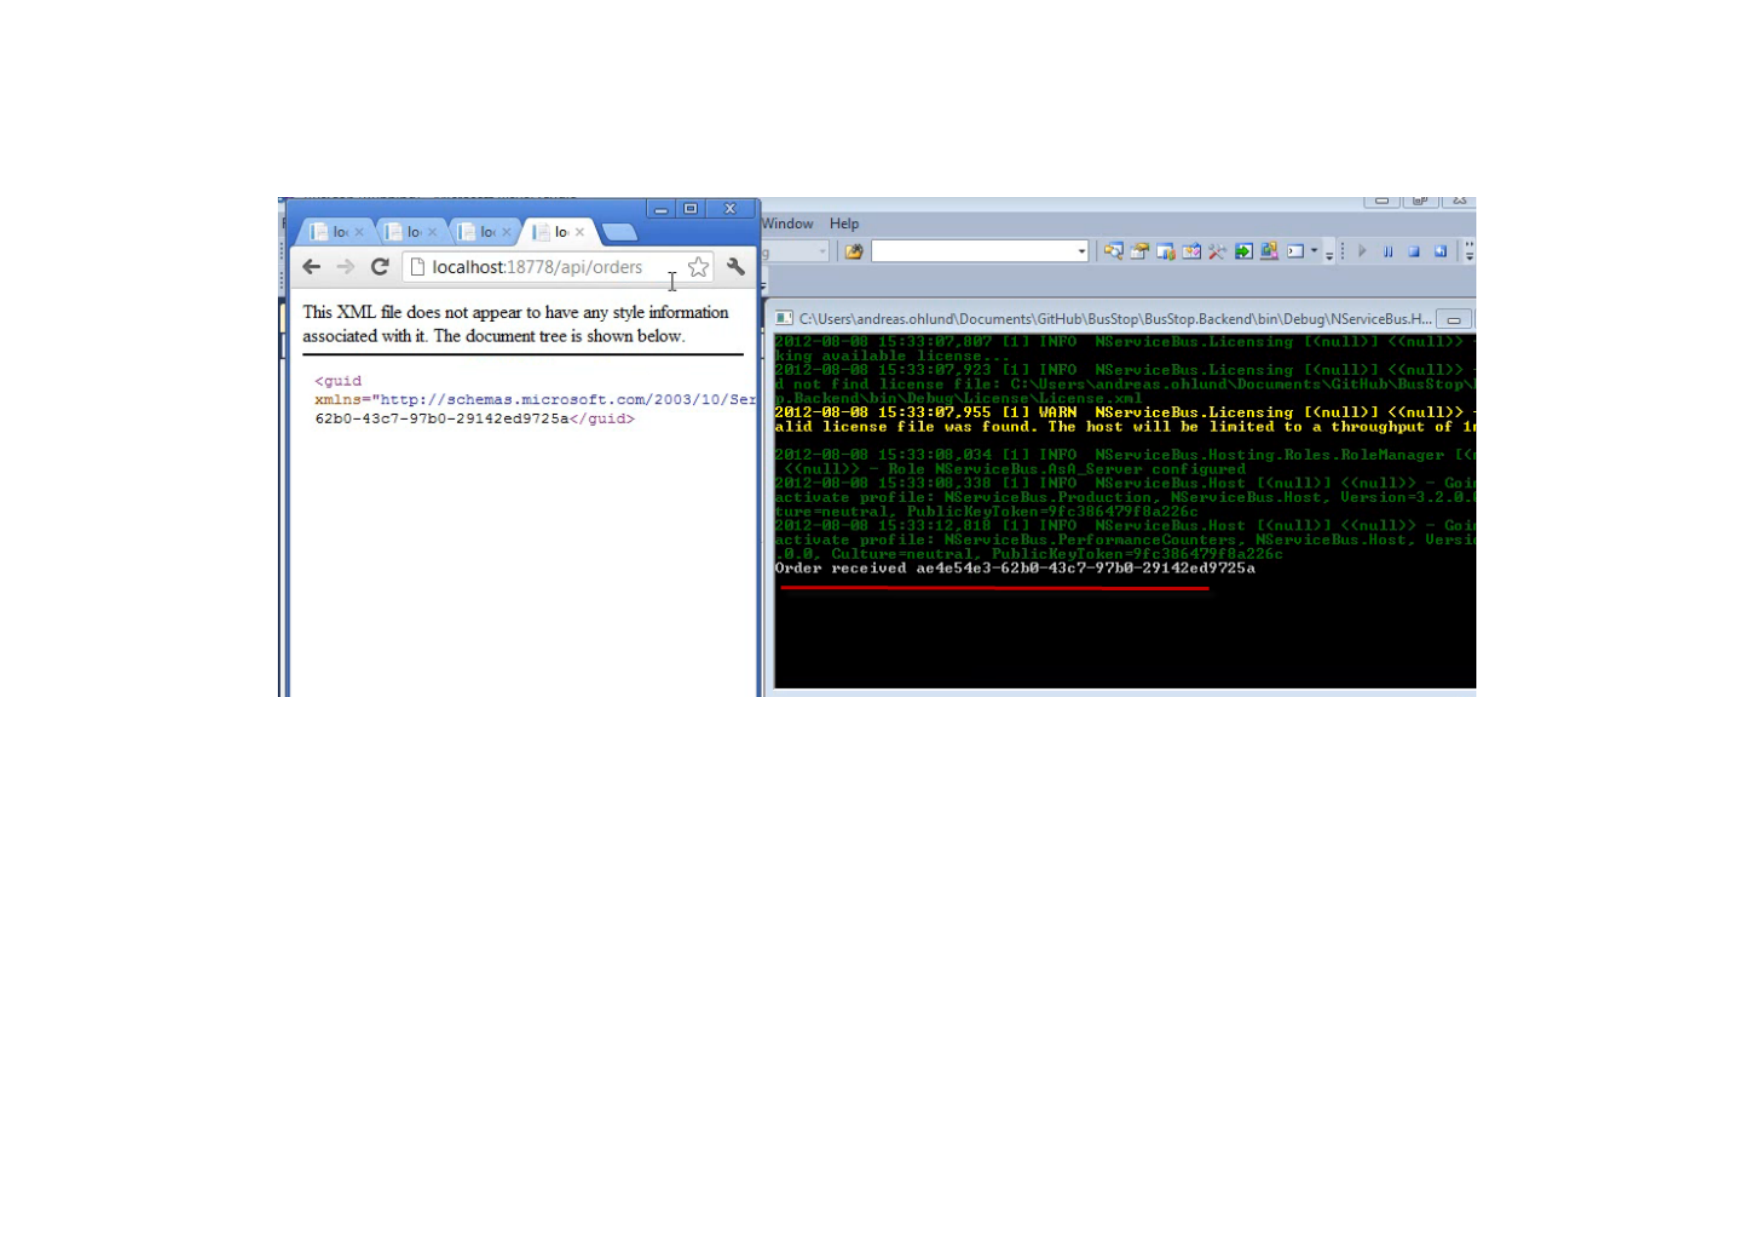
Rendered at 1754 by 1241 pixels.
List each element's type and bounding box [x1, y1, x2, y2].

picture [277, 197, 1477, 697]
